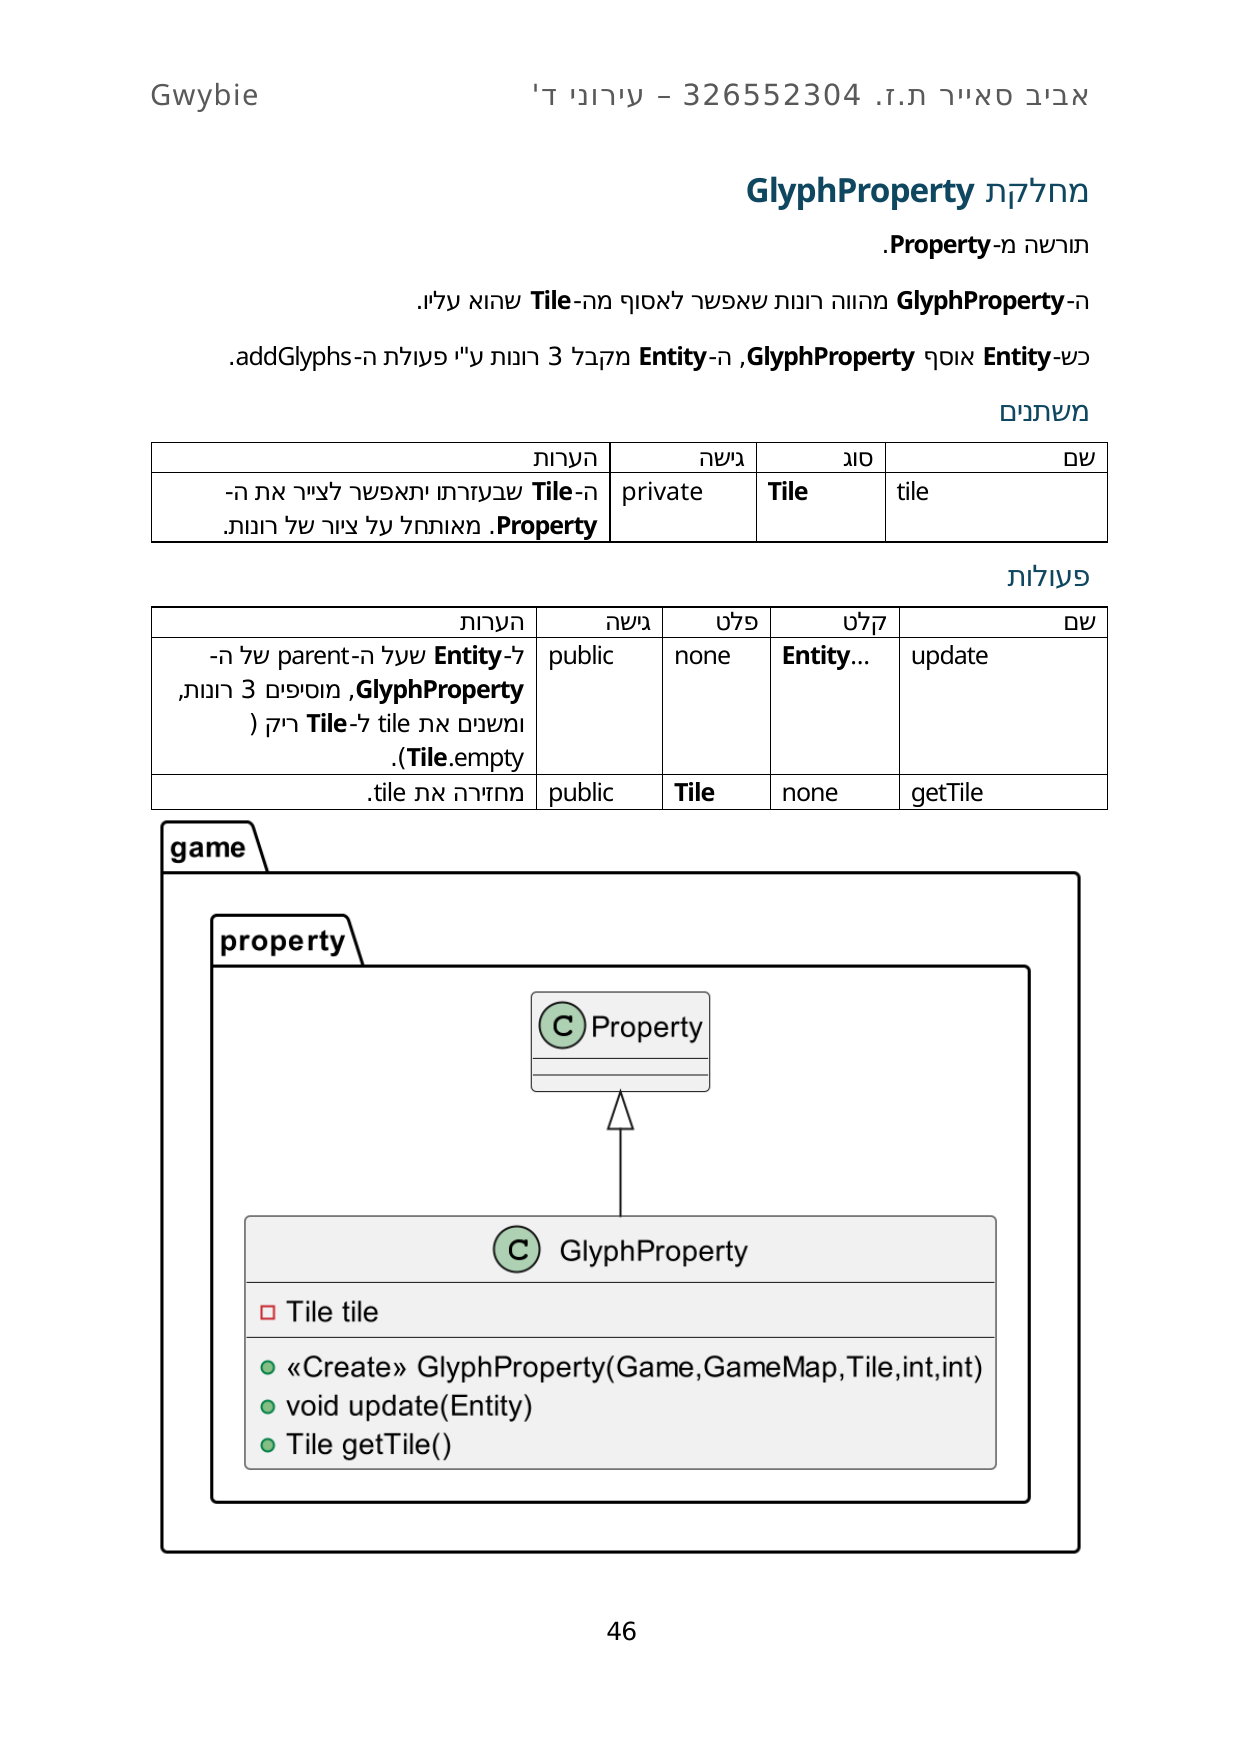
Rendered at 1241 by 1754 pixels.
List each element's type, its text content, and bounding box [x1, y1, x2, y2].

table_header שם [886, 443, 1107, 472]
table_cell ה-Tile שבעזרתו יתאפשר לצייר את ה-Property. מאותחל על ציור של רונות. [152, 473, 609, 541]
table_cell update [900, 638, 1107, 774]
table_header סוג [757, 443, 885, 472]
text ה-GlyphProperty מהווה רונות שאפשר לאסוף מה-Tile שהוא עליו. [150, 283, 1090, 317]
table_cell Tile [757, 473, 885, 541]
subtitle משתנים [150, 395, 1090, 429]
table_cell none [771, 775, 899, 809]
table_cell public [537, 638, 662, 774]
table_header הערות [152, 443, 609, 472]
picture [150, 810, 1090, 1564]
table_cell Entity… [771, 638, 899, 774]
table_header גישה [611, 443, 756, 472]
table_cell private [611, 473, 756, 541]
text תורשה מ-Property. [150, 227, 1090, 261]
table_header גישה [537, 608, 662, 637]
table_cell Tile [663, 775, 770, 809]
table_cell public [537, 775, 662, 809]
table_cell ל-Entity שעל ה-parent של ה- GlyphProperty, מוסיפים 3 רונות, ומשנים את tile ל-Tile ריק (Tile.empty). [152, 638, 536, 774]
table_header פלט [663, 608, 770, 637]
table_cell getTile [900, 775, 1107, 809]
subtitle פעולות [150, 559, 1090, 593]
table_header הערות [152, 608, 536, 637]
table_header קלט [771, 608, 899, 637]
subtitle מחלקת GlyphProperty [150, 167, 1090, 212]
table_header שם [900, 608, 1107, 637]
text כש-Entity אוסף GlyphProperty, ה-Entity מקבל 3 רונות ע"י פעולת ה-addGlyphs. [150, 339, 1090, 373]
table_cell none [663, 638, 770, 774]
table_cell tile [886, 473, 1107, 541]
table_cell מחזירה את tile. [152, 775, 536, 809]
